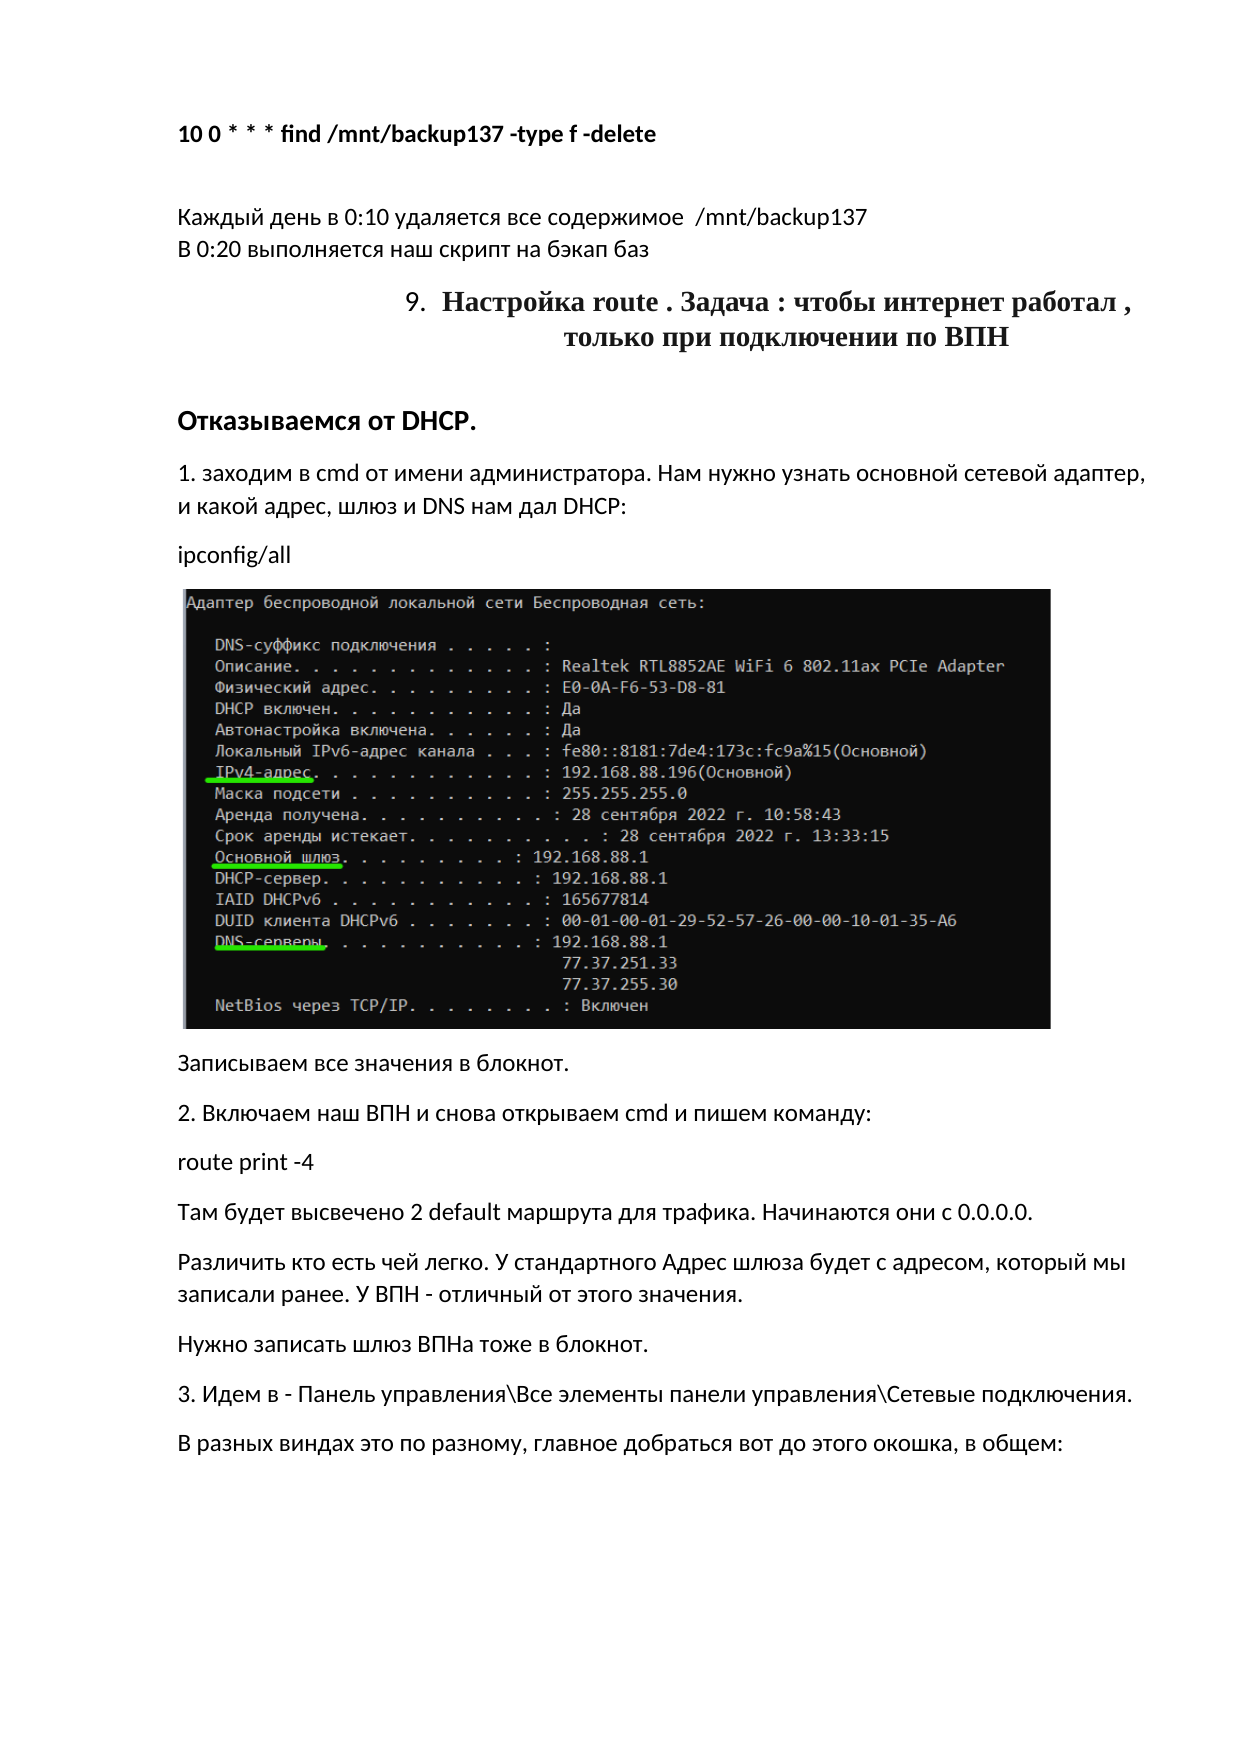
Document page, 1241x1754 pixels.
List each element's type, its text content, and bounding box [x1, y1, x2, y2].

text 3. Идем в - Панель управления\Все элементы панели управления\Сетевые подключения. [177, 1378, 1152, 1408]
text В разных виндах это по разному, главное добраться вот до этого окошка, в общем: [177, 1427, 1152, 1458]
text Там будет высвечено 2 default маршрута для трафика. Начинаются они с 0.0.0.0. [177, 1196, 1152, 1227]
text Нужно записать шлюз ВПНа тоже в блокнот. [177, 1328, 1152, 1359]
text 1. заходим в cmd от имени администратора. Нам нужно узнать основной сетевой адаптер, и какой адрес, шлюз и DNS нам дал DHCP: [177, 457, 1152, 520]
list Настройка route . Задача : чтобы интернет работал , только при подключении по ВПН [384, 283, 1152, 352]
text route print -4 [177, 1147, 1152, 1177]
picture [182, 589, 1051, 1029]
text Каждый день в 0:10 удаляется все содержимое /mnt/backup137 В 0:20 выполняется наш скрипт на бэкап баз [177, 168, 1152, 264]
text Различить кто есть чей легко. У стандартного Адрес шлюза будет с адресом, который мы записали ранее. У ВПН - отличный от этого значения. [177, 1246, 1152, 1309]
text ipconfig/all [177, 539, 1152, 570]
text 10 0 * * * find /mnt/backup137 -type f -delete [177, 118, 1152, 149]
text Отказываемся от DHCP. [177, 402, 1152, 437]
text Записываем все значения в блокнот. [177, 1047, 1152, 1078]
text 2. Включаем наш ВПН и снова открываем cmd и пишем команду: [177, 1097, 1152, 1127]
